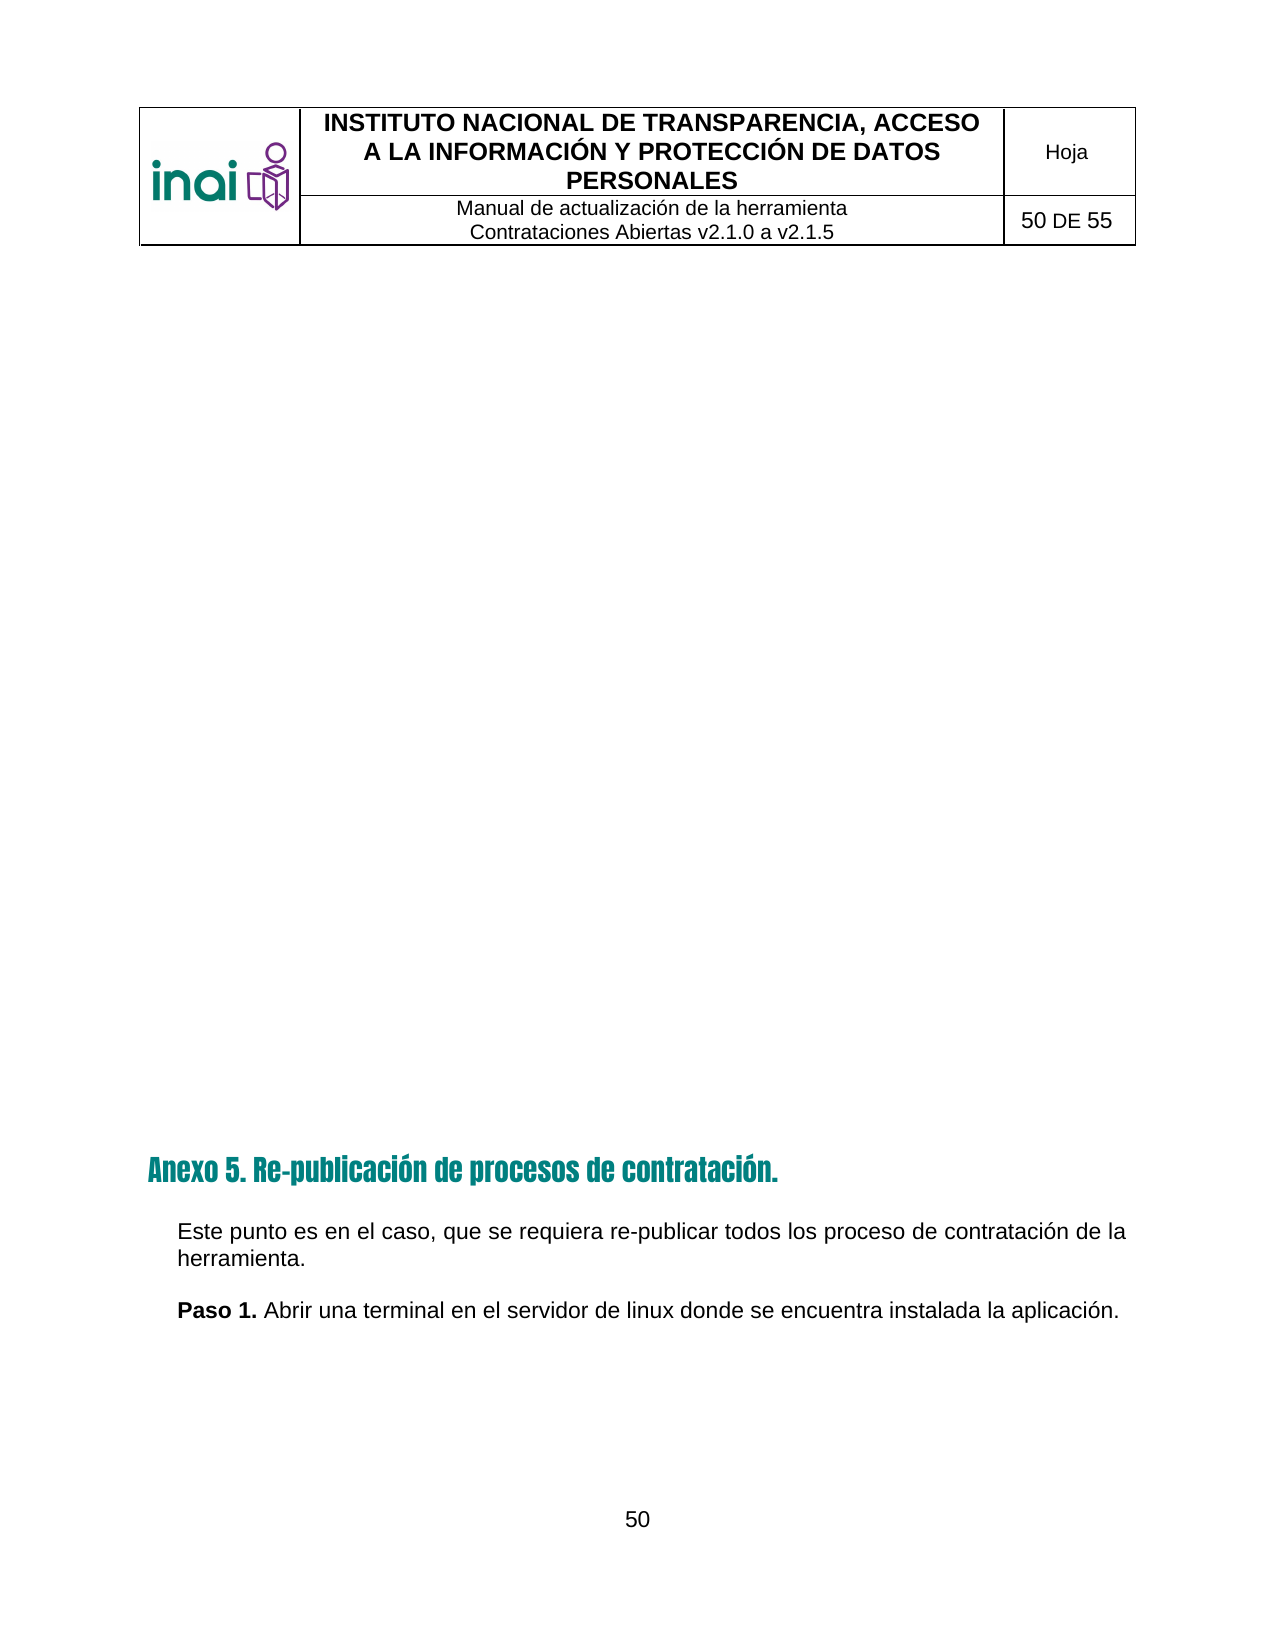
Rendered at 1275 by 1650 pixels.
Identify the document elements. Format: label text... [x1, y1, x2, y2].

text Paso 1. Abrir una terminal en el servidor de linux donde se encuentra instalada la aplicación. [177, 1297, 1127, 1323]
picture [150, 141, 294, 212]
subtitle Anexo 5. Re-publicación de procesos de contratación. [148, 1148, 1127, 1192]
text Este punto es en el caso, que se requiera re-publicar todos los proceso de contratación de la herramienta. [177, 1218, 1127, 1271]
